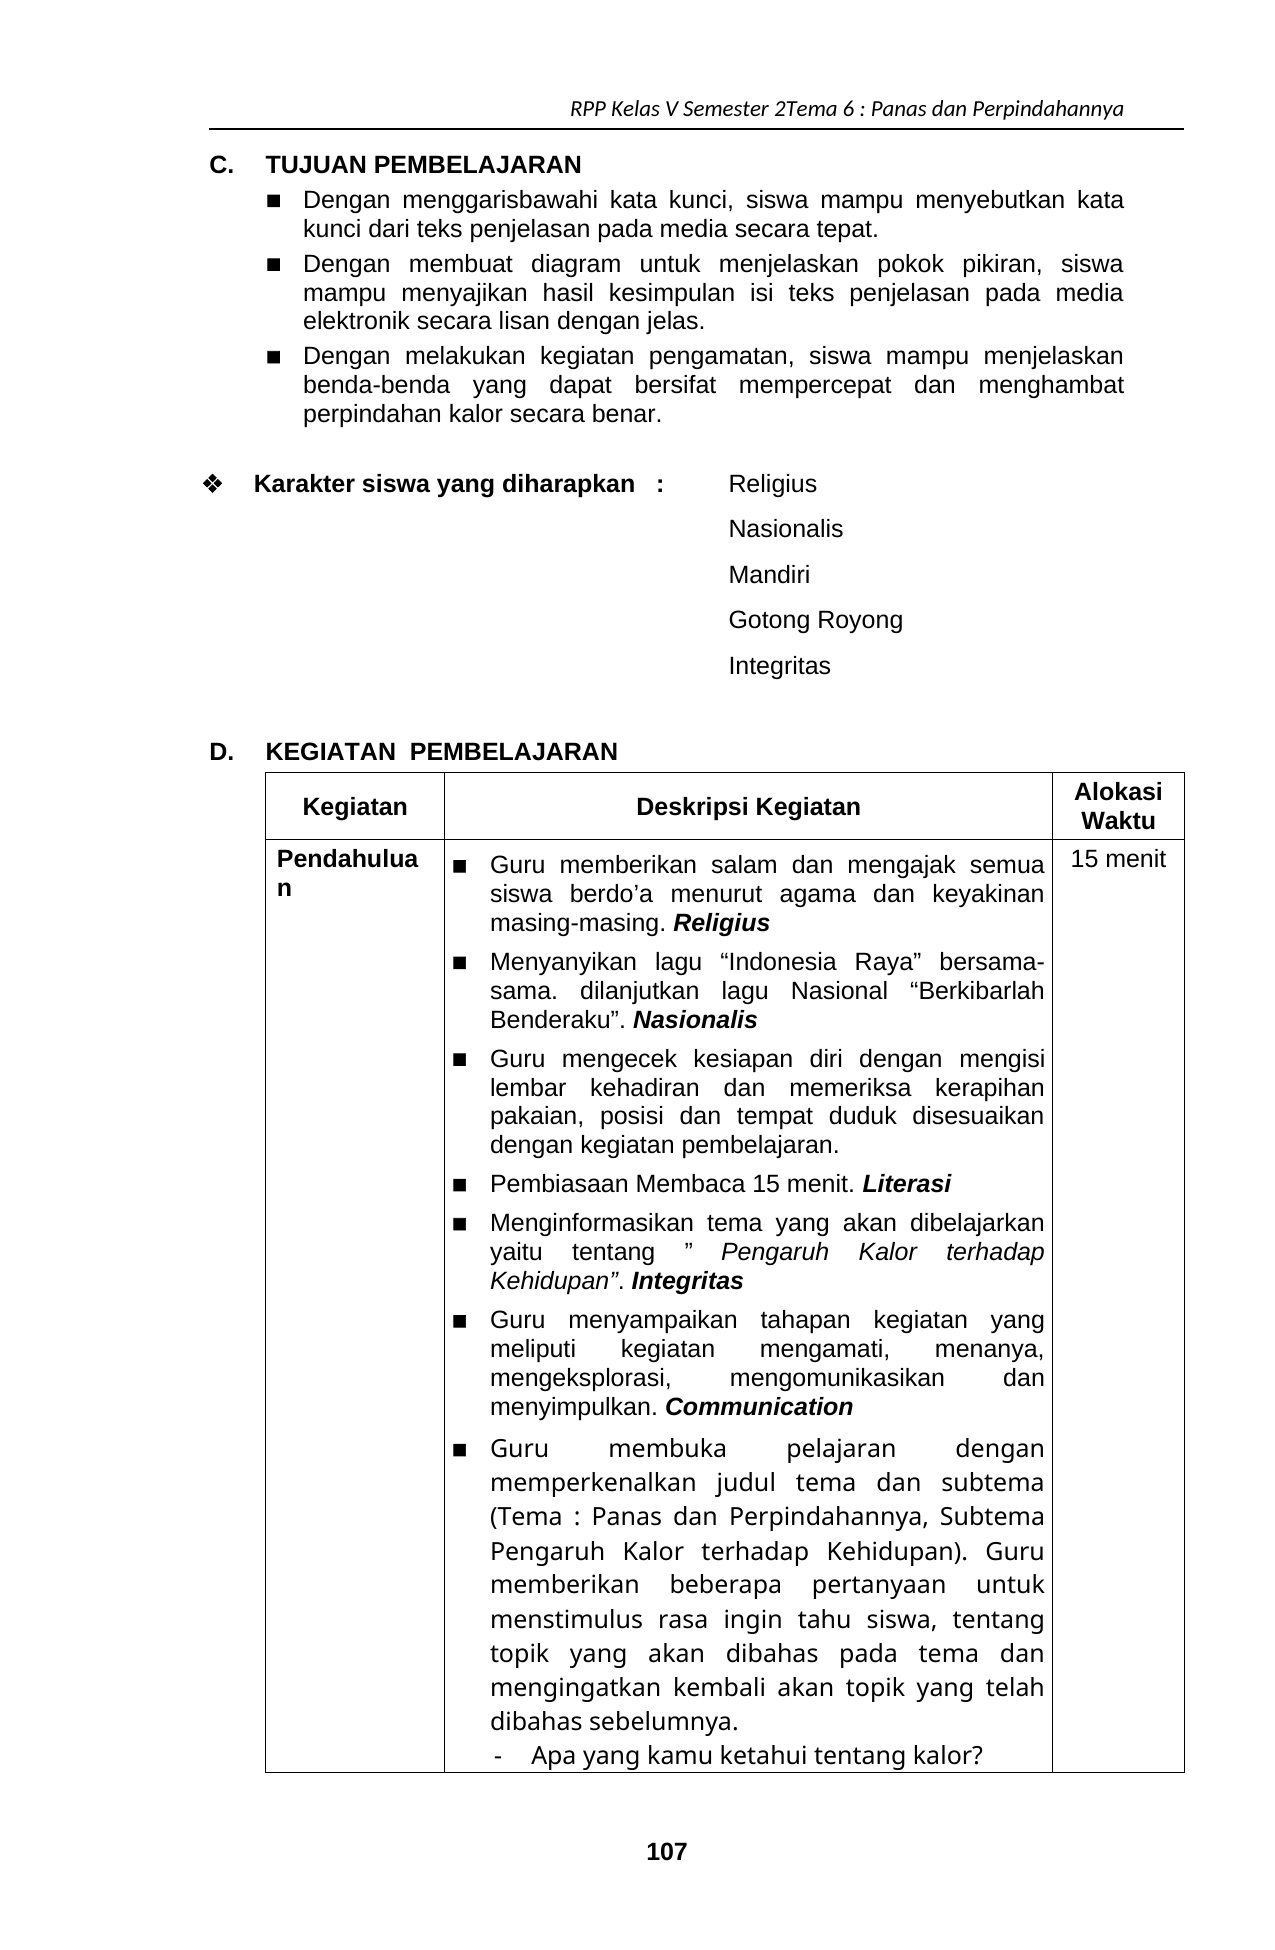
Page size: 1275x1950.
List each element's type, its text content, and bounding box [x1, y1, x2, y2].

table_header Alokasi Waktu [1053, 773, 1184, 839]
table_header Religius Nasionalis Mandiri Gotong Royong Integritas [696, 469, 1178, 696]
table_cell 15 menit [1053, 840, 1184, 1772]
text D. KEGIATAN PEMBELAJARAN [209, 737, 1125, 766]
list Dengan melakukan kegiatan pengamatan, siswa mampu menjelaskan benda-benda yang dapat bersifat mempercepat dan menghambat perpindahan kalor secara benar. [265, 341, 1125, 427]
table_header Karakter siswa yang diharapkan : [198, 469, 696, 696]
table_cell Pendahuluan [266, 840, 444, 1772]
table_header Deskripsi Kegiatan [445, 773, 1052, 839]
list Dengan membuat diagram untuk menjelaskan pokok pikiran, siswa mampu menyajikan hasil kesimpulan isi teks penjelasan pada media elektronik secara lisan dengan jelas. [265, 249, 1125, 335]
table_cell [445, 840, 1052, 1772]
list Dengan menggarisbawahi kata kunci, siswa mampu menyebutkan kata kunci dari teks penjelasan pada media secara tepat. [265, 185, 1125, 242]
table_header Kegiatan [266, 773, 444, 839]
text C. TUJUAN PEMBELAJARAN [209, 150, 1125, 179]
